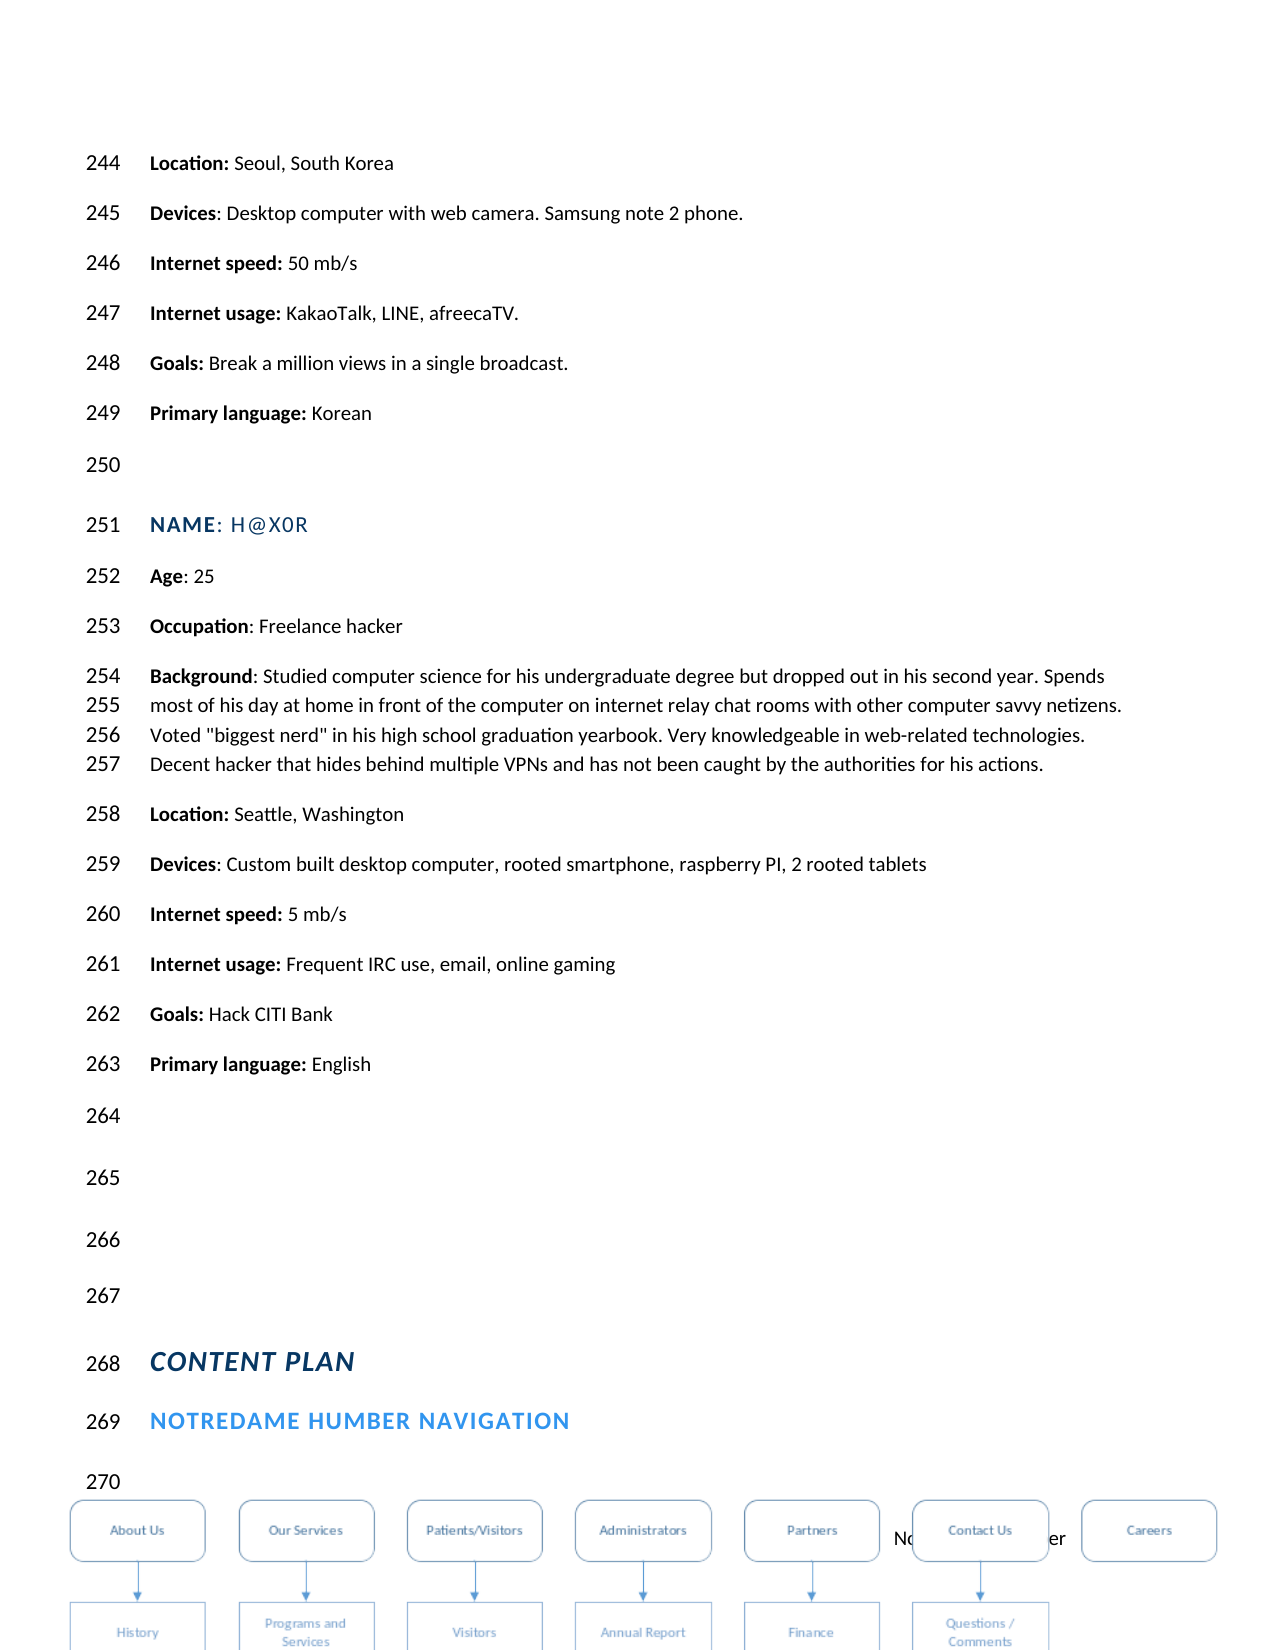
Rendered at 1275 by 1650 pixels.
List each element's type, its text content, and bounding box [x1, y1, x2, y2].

subtitle Name: h@x0r [150, 510, 1125, 538]
text Location: Seattle, Washington [150, 801, 1125, 826]
text Internet usage: Frequent IRC use, email, online gaming [150, 951, 1125, 976]
text Location: Seoul, South Korea [150, 150, 1125, 175]
text Age: 25 [150, 563, 1125, 589]
text Internet speed: 5 mb/s [150, 901, 1125, 926]
text Primary language: English [150, 1051, 1125, 1076]
text Devices: Desktop computer with web camera. Samsung note 2 phone. [150, 200, 1125, 225]
text Background: Studied computer science for his undergraduate degree but dropped out in his second year. Spends most of his day at home in front of the computer on internet relay chat rooms with other computer savvy netizens. Voted "biggest nerd" in his high school graduation yearbook. Very knowledgeable in web-related technologies. Decent hacker that hides behind multiple VPNs and has not been caught by the authorities for his actions. [150, 663, 1125, 776]
text Occupation: Freelance hacker [150, 613, 1125, 639]
subtitle Content plan [150, 1337, 1125, 1379]
text Goals: Hack CITI Bank [150, 1001, 1125, 1026]
text Devices: Custom built desktop computer, rooted smartphone, raspberry PI, 2 rooted tablets [150, 851, 1125, 876]
text Primary language: Korean [150, 400, 1125, 425]
text Goals: Break a million views in a single broadcast. [150, 350, 1125, 375]
subtitle NotreDame HUMBER Navigation [150, 1399, 1125, 1436]
text Internet usage: KakaoTalk, LINE, afreecaTV. [150, 300, 1125, 325]
text Internet speed: 50 mb/s [150, 250, 1125, 275]
